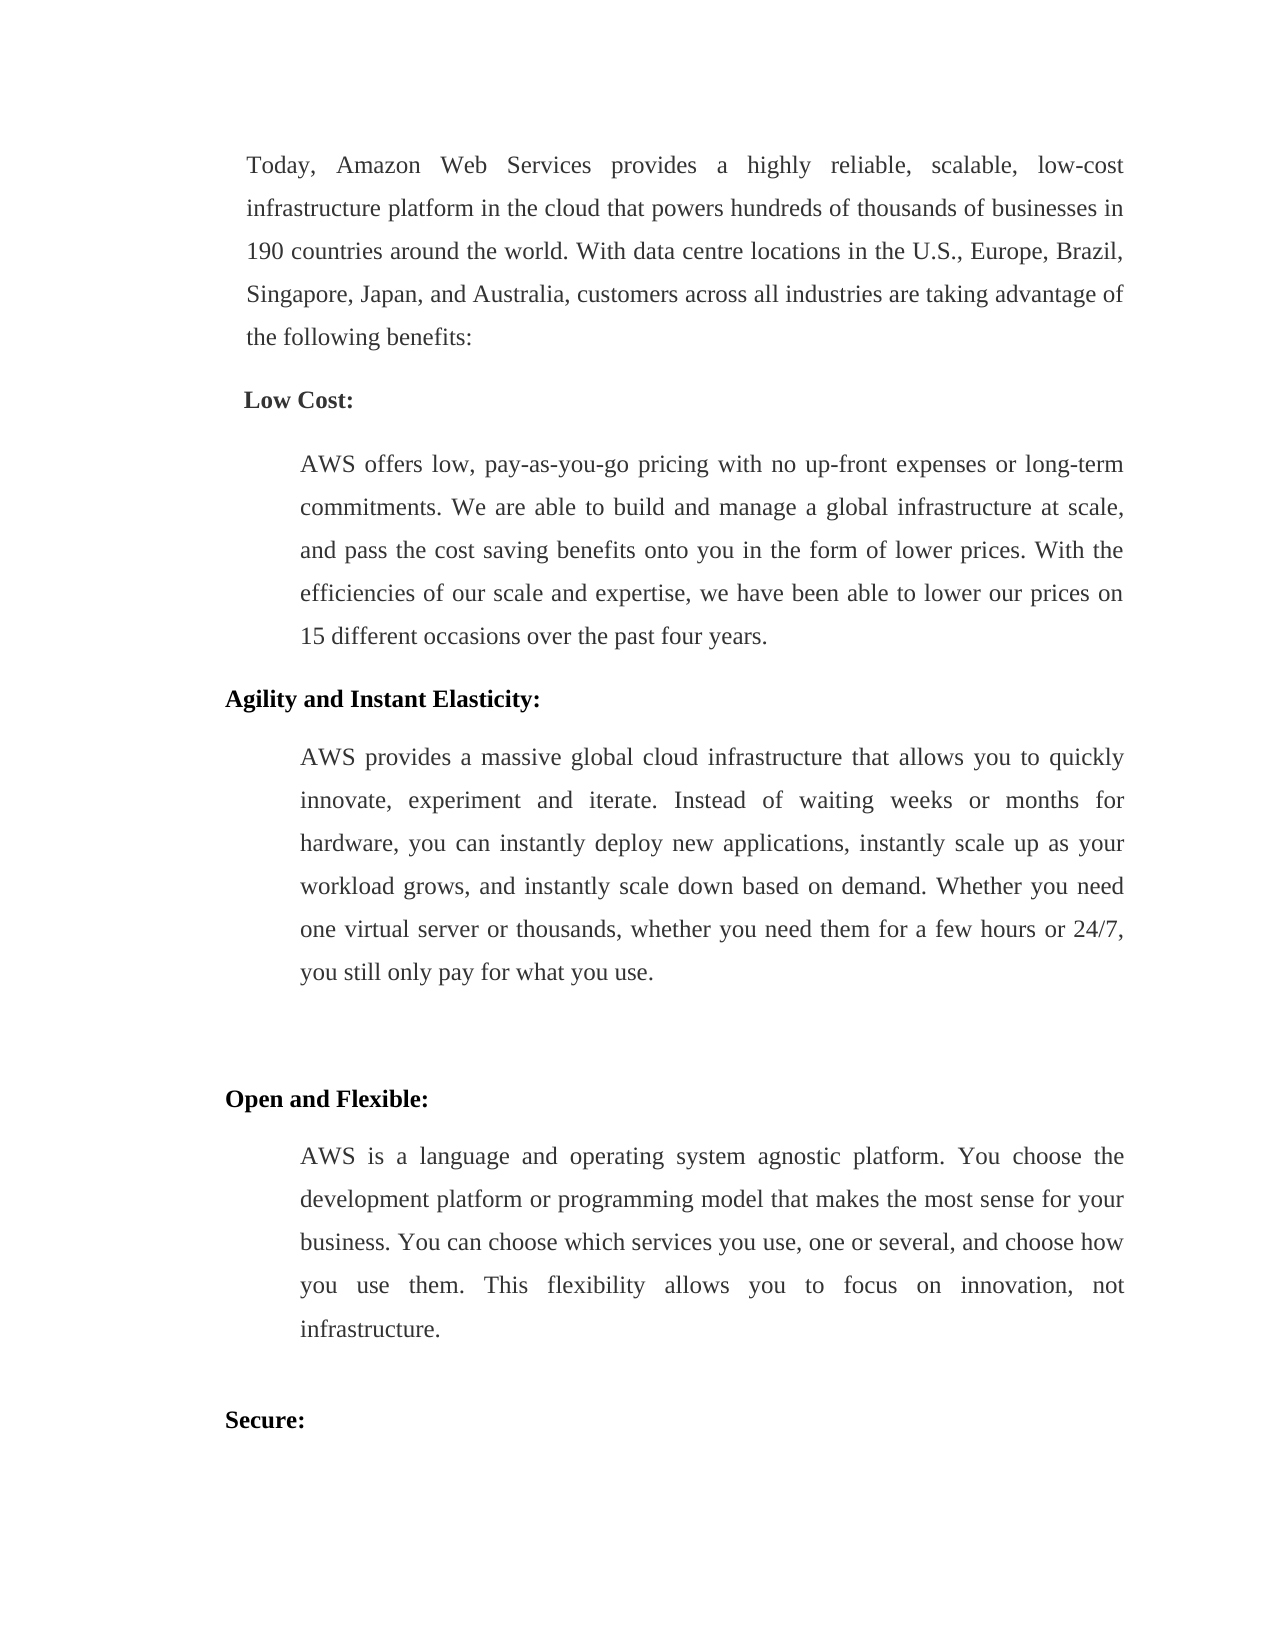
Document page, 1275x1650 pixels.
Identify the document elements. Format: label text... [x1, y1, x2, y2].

text Agility and Instant Elasticity: [150, 684, 1125, 713]
text Today, Amazon Web Services provides a highly reliable, scalable, low-cost infrastructure platform in the cloud that powers hundreds of thousands of businesses in 190 countries around the world. With data centre locations in the U.S., Europe, Brazil, Singapore, Japan, and Australia, customers across all industries are taking advantage of the following benefits: [246, 150, 1125, 351]
text AWS is a language and operating system agnostic platform. You choose the development platform or programming model that makes the most sense for your business. You can choose which services you use, one or several, and choose how you use them. This flexibility allows you to focus on innovation, not infrastructure. [300, 1141, 1125, 1342]
text Low Cost: [150, 386, 1125, 414]
text Open and Flexible: [150, 1084, 1125, 1112]
text AWS provides a massive global cloud infrastructure that allows you to quickly innovate, experiment and iterate. Instead of waiting weeks or months for hardware, you can instantly deploy new applications, instantly scale up as your workload grows, and instantly scale down based on demand. Whether you need one virtual server or thousands, whether you need them for a few hours or 24/7, you still only pay for what you use. [300, 742, 1125, 986]
text AWS offers low, pay-as-you-go pricing with no up-front expenses or long-term commitments. We are able to build and manage a global infrastructure at scale, and pass the cost saving benefits onto you in the form of lower prices. With the efficiencies of our scale and expertise, we have been able to lower our prices on 15 different occasions over the past four years. [300, 449, 1125, 650]
text Secure: [150, 1406, 1125, 1434]
